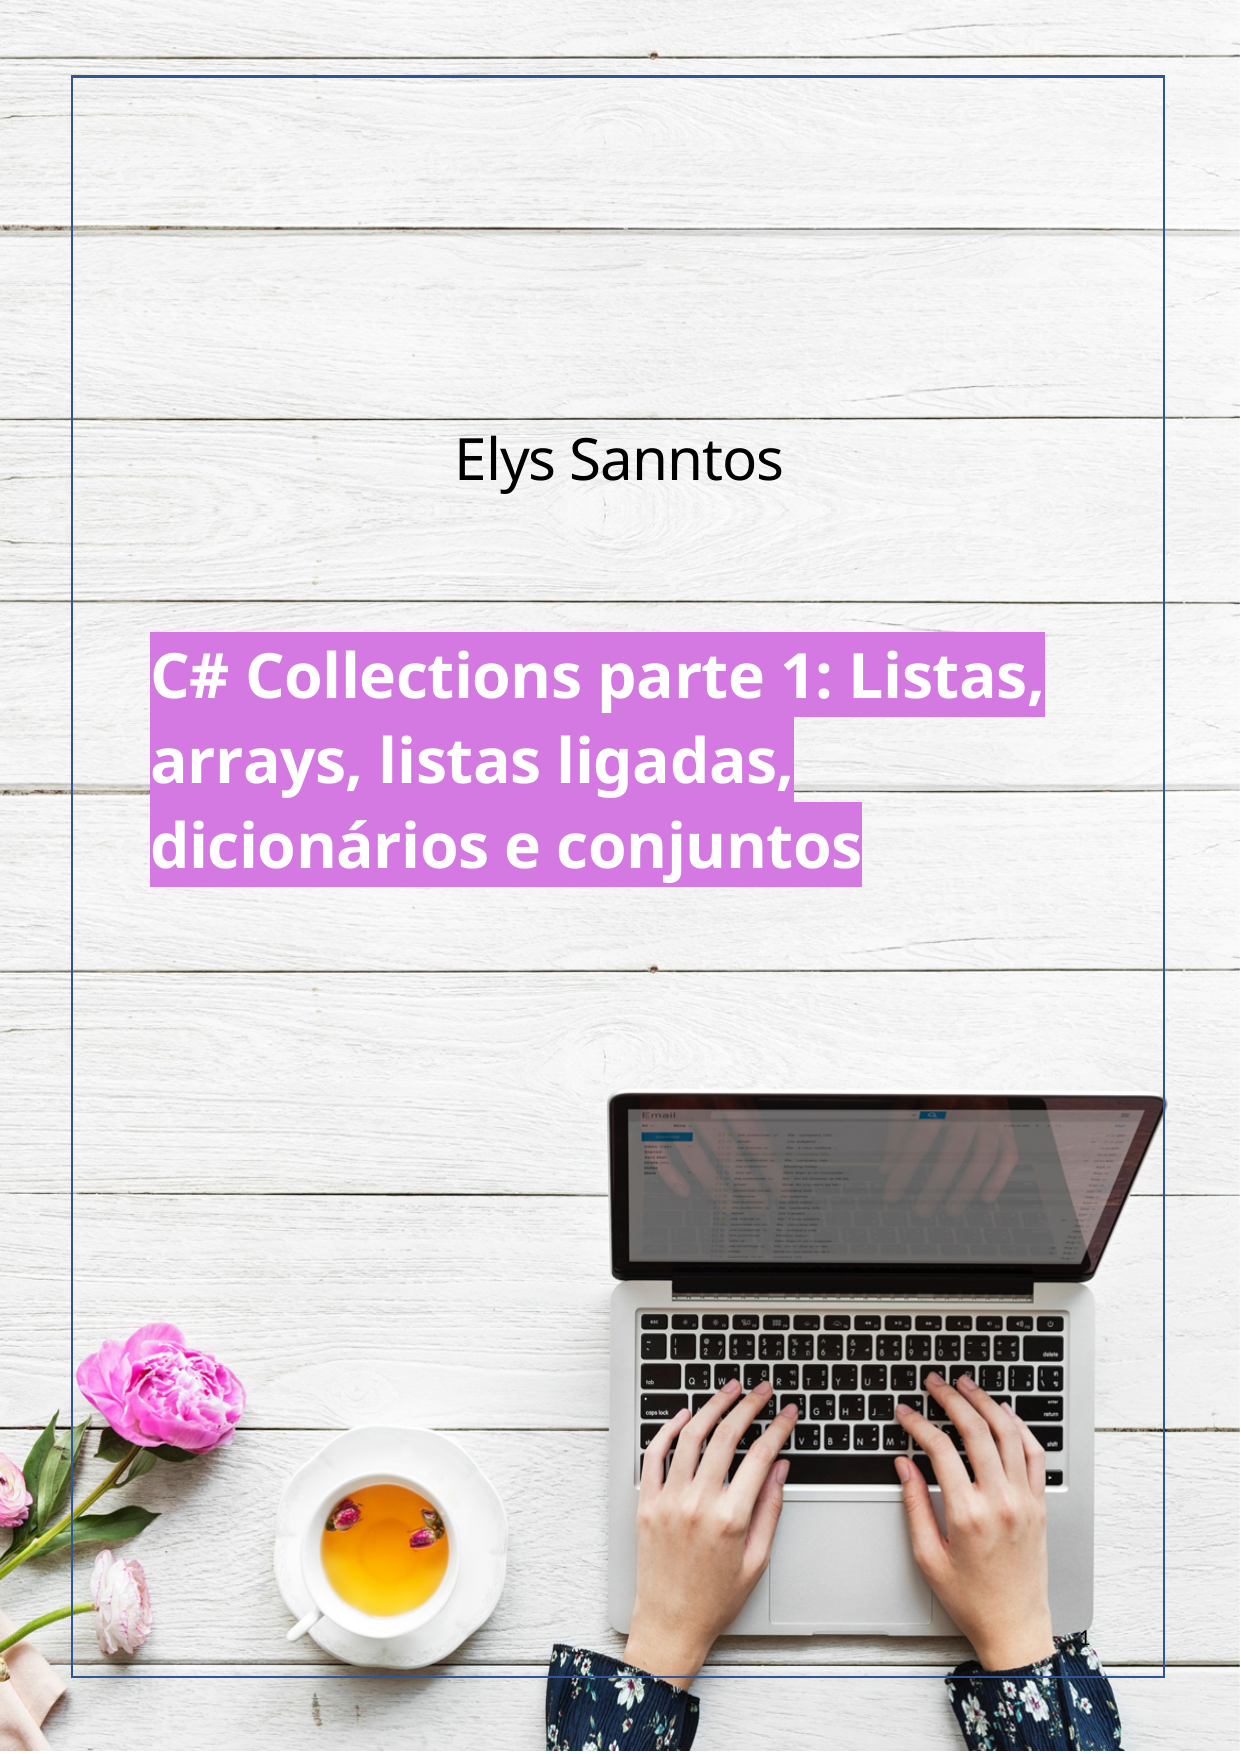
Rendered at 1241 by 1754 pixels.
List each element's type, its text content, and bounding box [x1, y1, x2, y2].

title Elys Sanntos [150, 418, 1090, 498]
picture [0, 0, 1241, 1751]
text C# Collections parte 1: Listas, arrays, listas ligadas, dicionários e conjuntos [794, 632, 1090, 887]
